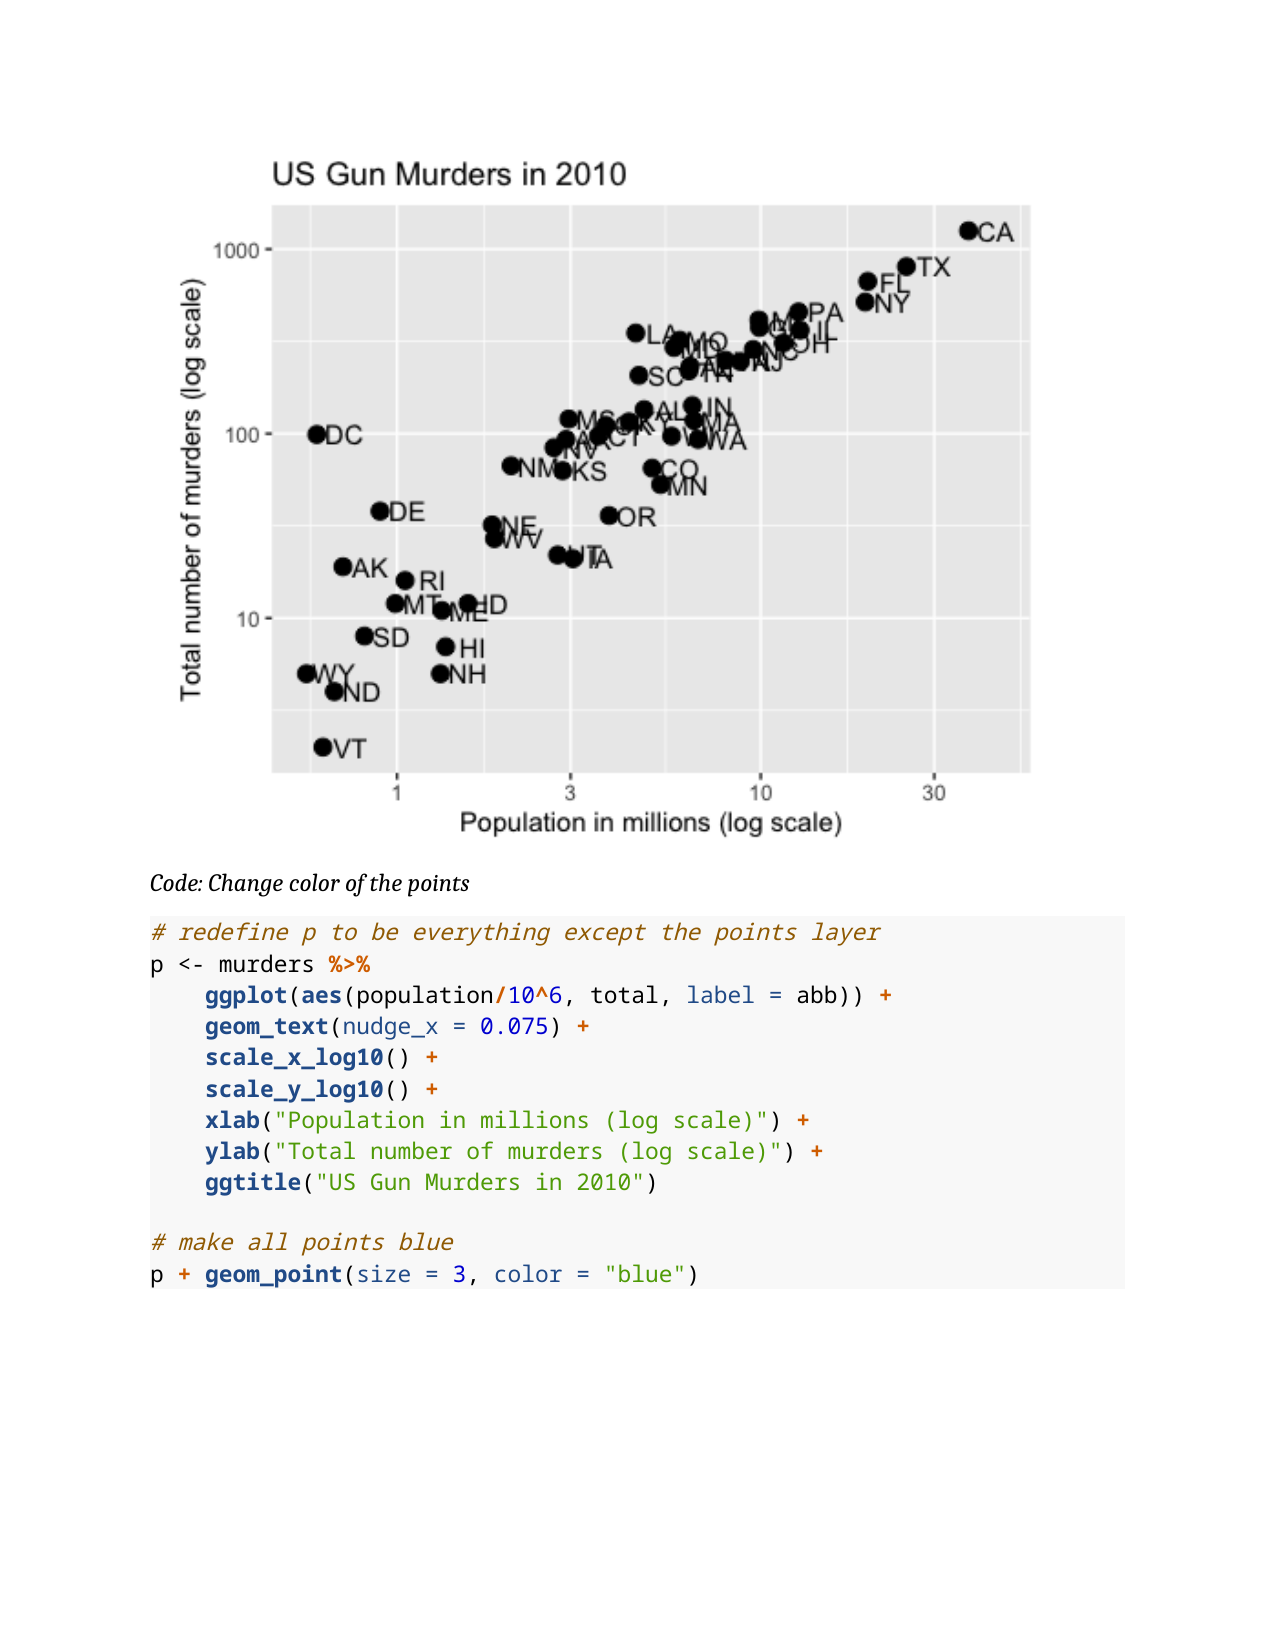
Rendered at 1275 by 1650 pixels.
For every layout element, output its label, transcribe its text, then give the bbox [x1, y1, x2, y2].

text Code: Change color of the points [150, 869, 1125, 897]
picture [168, 150, 1044, 850]
text # redefine p to be everything except the points layer p <- murders %>% ggplot(aes(population/10^6, total, label = abb)) + geom_text(nudge_x = 0.075) + scale_x_log10() + scale_y_log10() + xlab("Population in millions (log scale)") + ylab("Total number of murders (log scale)") + ggtitle("US Gun Murders in 2010") # make all points blue p + geom_point(size = 3, color = "blue") [150, 916, 1125, 1289]
